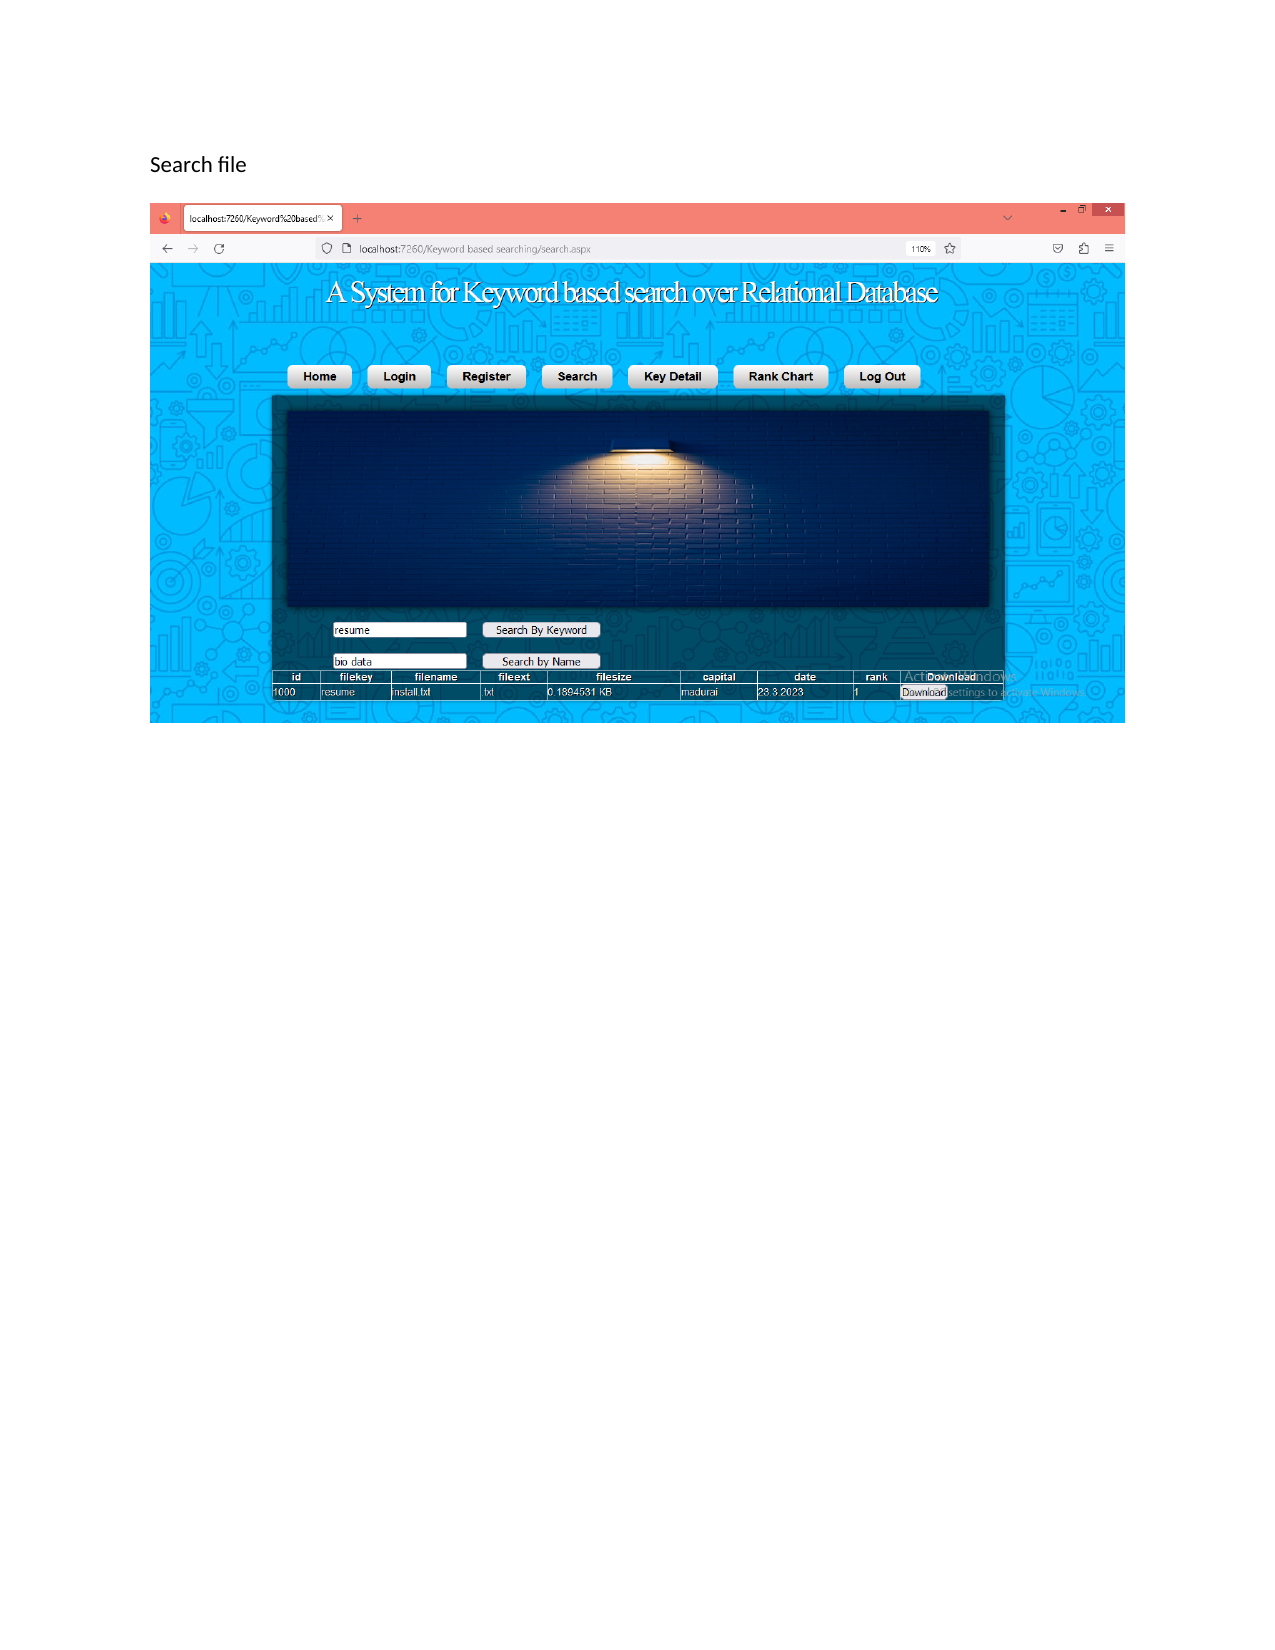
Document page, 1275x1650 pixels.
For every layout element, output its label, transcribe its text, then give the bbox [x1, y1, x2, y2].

picture [334, 282, 344, 301]
picture [871, 674, 886, 680]
picture [351, 674, 360, 680]
picture [848, 283, 852, 301]
picture [919, 291, 936, 302]
picture [341, 674, 348, 680]
picture [293, 674, 300, 680]
picture [858, 283, 880, 302]
picture [448, 366, 525, 388]
picture [150, 203, 1125, 262]
picture [900, 288, 910, 302]
picture [352, 283, 365, 302]
picture [376, 286, 394, 302]
picture [760, 282, 787, 302]
picture [750, 283, 756, 296]
picture [565, 282, 580, 302]
picture [363, 676, 372, 681]
picture [570, 690, 578, 695]
picture [611, 282, 619, 302]
picture [447, 288, 459, 301]
picture [693, 288, 705, 302]
picture [629, 366, 717, 388]
picture [926, 674, 933, 680]
picture [901, 684, 947, 700]
picture [890, 282, 899, 302]
picture [681, 691, 691, 695]
picture [804, 288, 811, 301]
picture [652, 282, 687, 302]
picture [288, 366, 351, 388]
picture [368, 366, 430, 388]
picture [411, 288, 416, 301]
picture [483, 654, 600, 668]
picture [598, 674, 611, 680]
picture [831, 288, 835, 302]
picture [543, 366, 612, 388]
picture [601, 288, 614, 302]
picture [734, 366, 828, 388]
picture [716, 288, 738, 302]
picture [466, 283, 480, 301]
picture [912, 289, 920, 302]
picture [438, 289, 443, 302]
picture [500, 674, 513, 680]
picture [398, 288, 409, 301]
picture [933, 673, 978, 680]
picture [704, 674, 726, 683]
picture [523, 288, 546, 302]
picture [491, 289, 502, 302]
picture [416, 674, 423, 680]
picture [334, 623, 466, 637]
picture [483, 291, 492, 302]
picture [583, 288, 606, 302]
picture [334, 654, 466, 668]
picture [426, 676, 457, 680]
picture [503, 289, 514, 301]
picture [483, 623, 600, 637]
picture [288, 412, 988, 606]
picture [795, 288, 804, 302]
picture [485, 690, 493, 695]
text Search file [150, 150, 1125, 178]
picture [813, 288, 817, 301]
picture [626, 288, 648, 302]
picture [546, 282, 558, 302]
picture [845, 366, 920, 388]
picture [515, 289, 522, 302]
picture [819, 288, 830, 302]
picture [637, 288, 648, 293]
picture [613, 674, 624, 680]
picture [394, 289, 401, 302]
